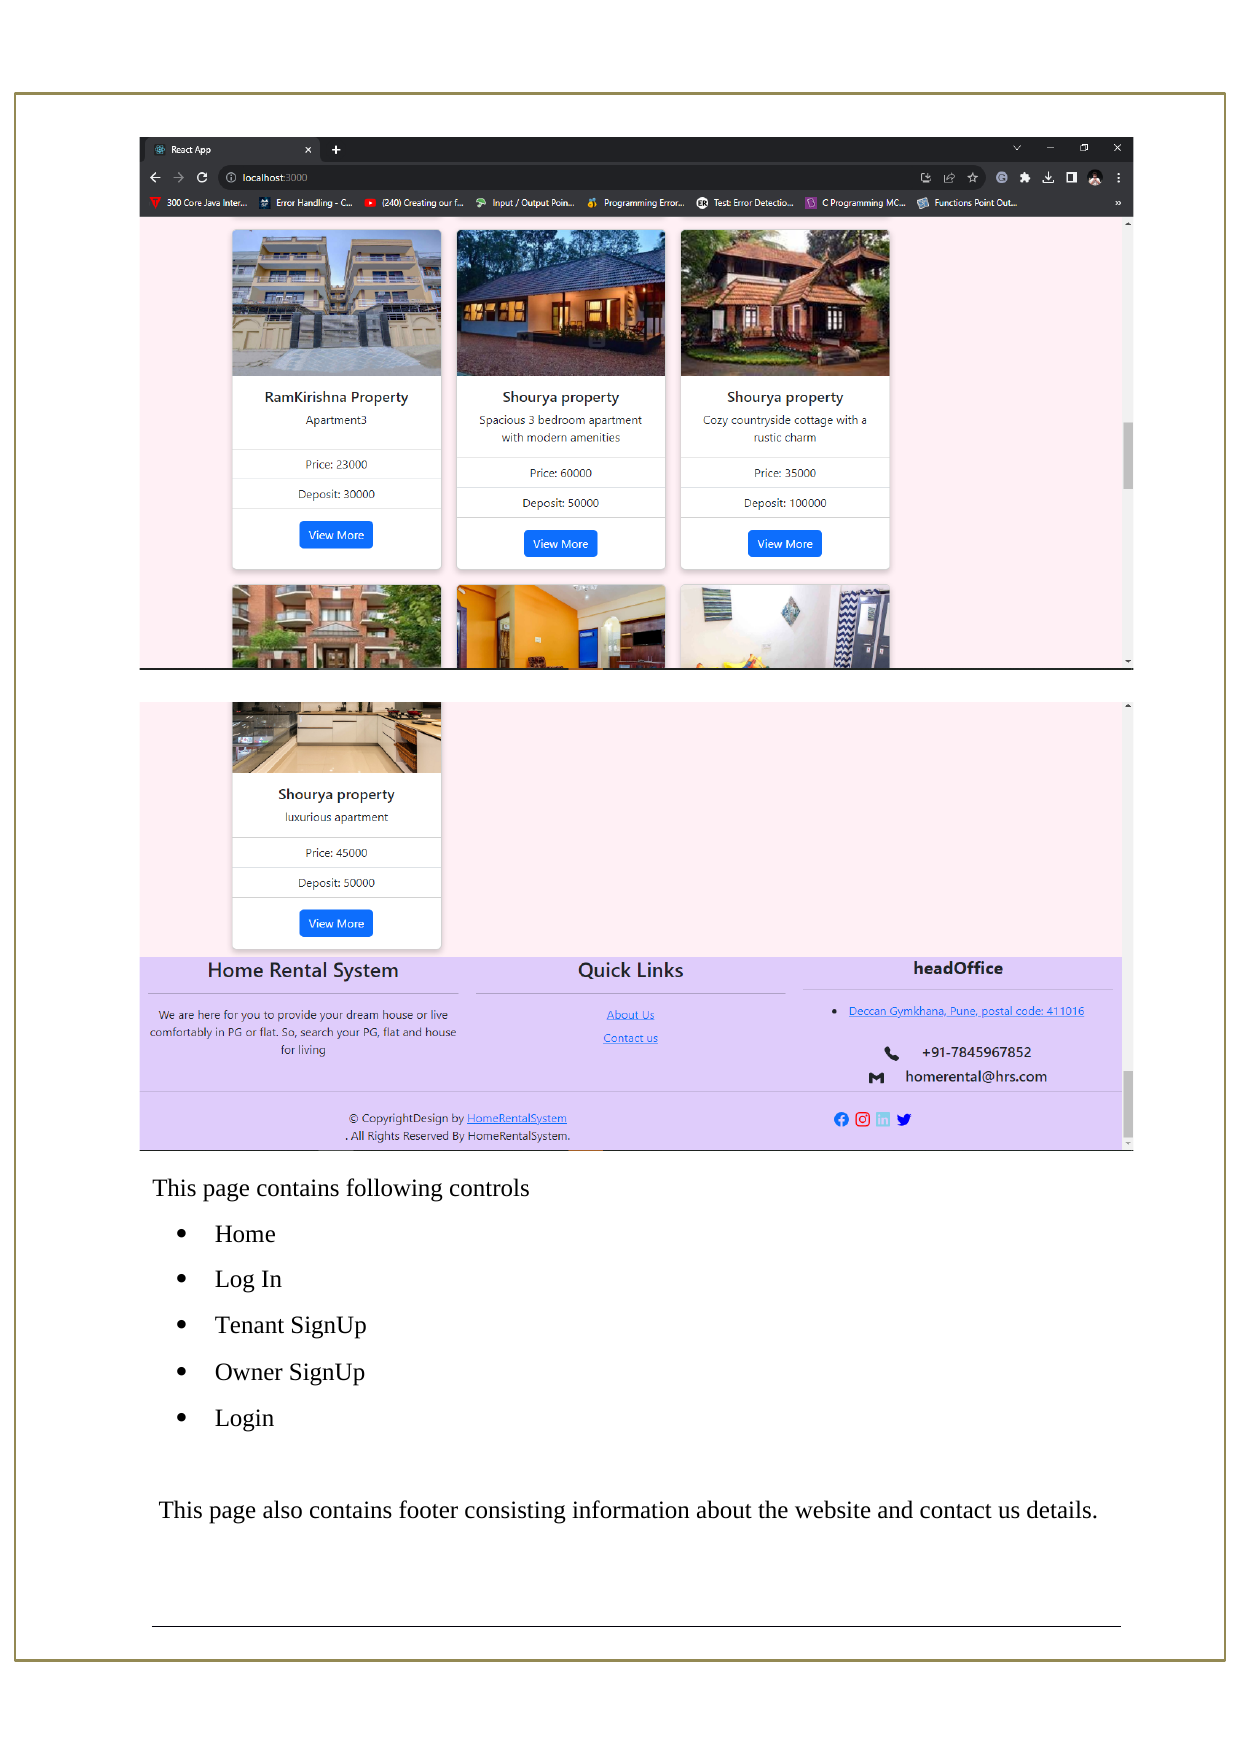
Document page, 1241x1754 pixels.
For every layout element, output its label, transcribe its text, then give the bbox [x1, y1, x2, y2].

list Owner SignUp [177, 1357, 1134, 1385]
list Tenant SignUp [177, 1310, 1134, 1339]
list Login [177, 1403, 1134, 1432]
list This page also contains footer consisting information about the website and contact us details. [139, 1496, 1134, 1524]
picture [139, 137, 1134, 670]
list Home [177, 1219, 1134, 1247]
text This page contains following controls [152, 1173, 1134, 1202]
list Log In [177, 1264, 1134, 1293]
picture [139, 702, 1134, 1151]
